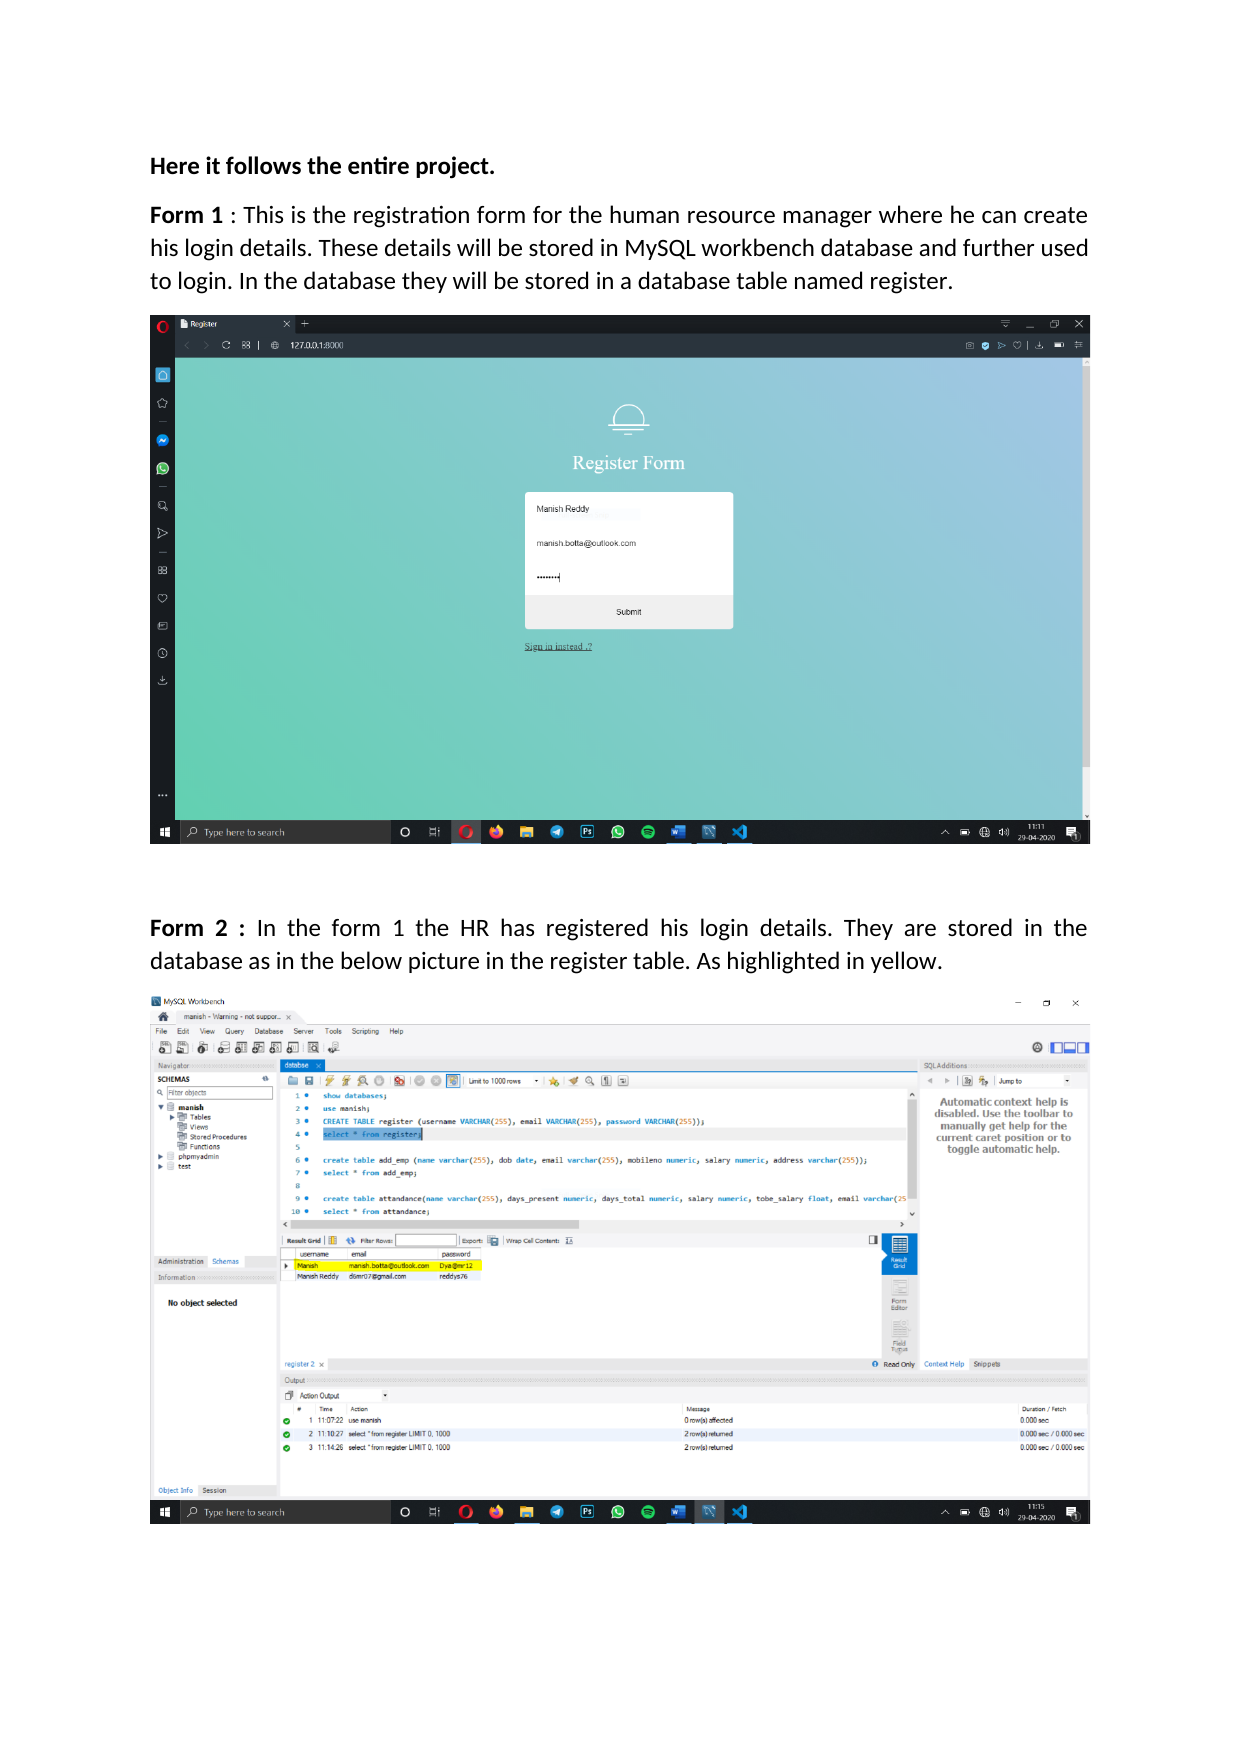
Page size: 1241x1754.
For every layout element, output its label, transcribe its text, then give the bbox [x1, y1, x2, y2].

picture [150, 315, 1091, 844]
text Here it follows the entire project. [150, 150, 1090, 181]
picture [150, 994, 1091, 1524]
text Form 2 : In the form 1 the HR has registered his login details. They are stored in the database as in the below picture in the register table. As highlighted in yellow. [150, 912, 1090, 976]
text Form 1 : This is the registration form for the human resource manager where he can create his login details. These details will be stored in MySQL workbench database and further used to login. In the database they will be stored in a database table named register. [150, 199, 1090, 296]
